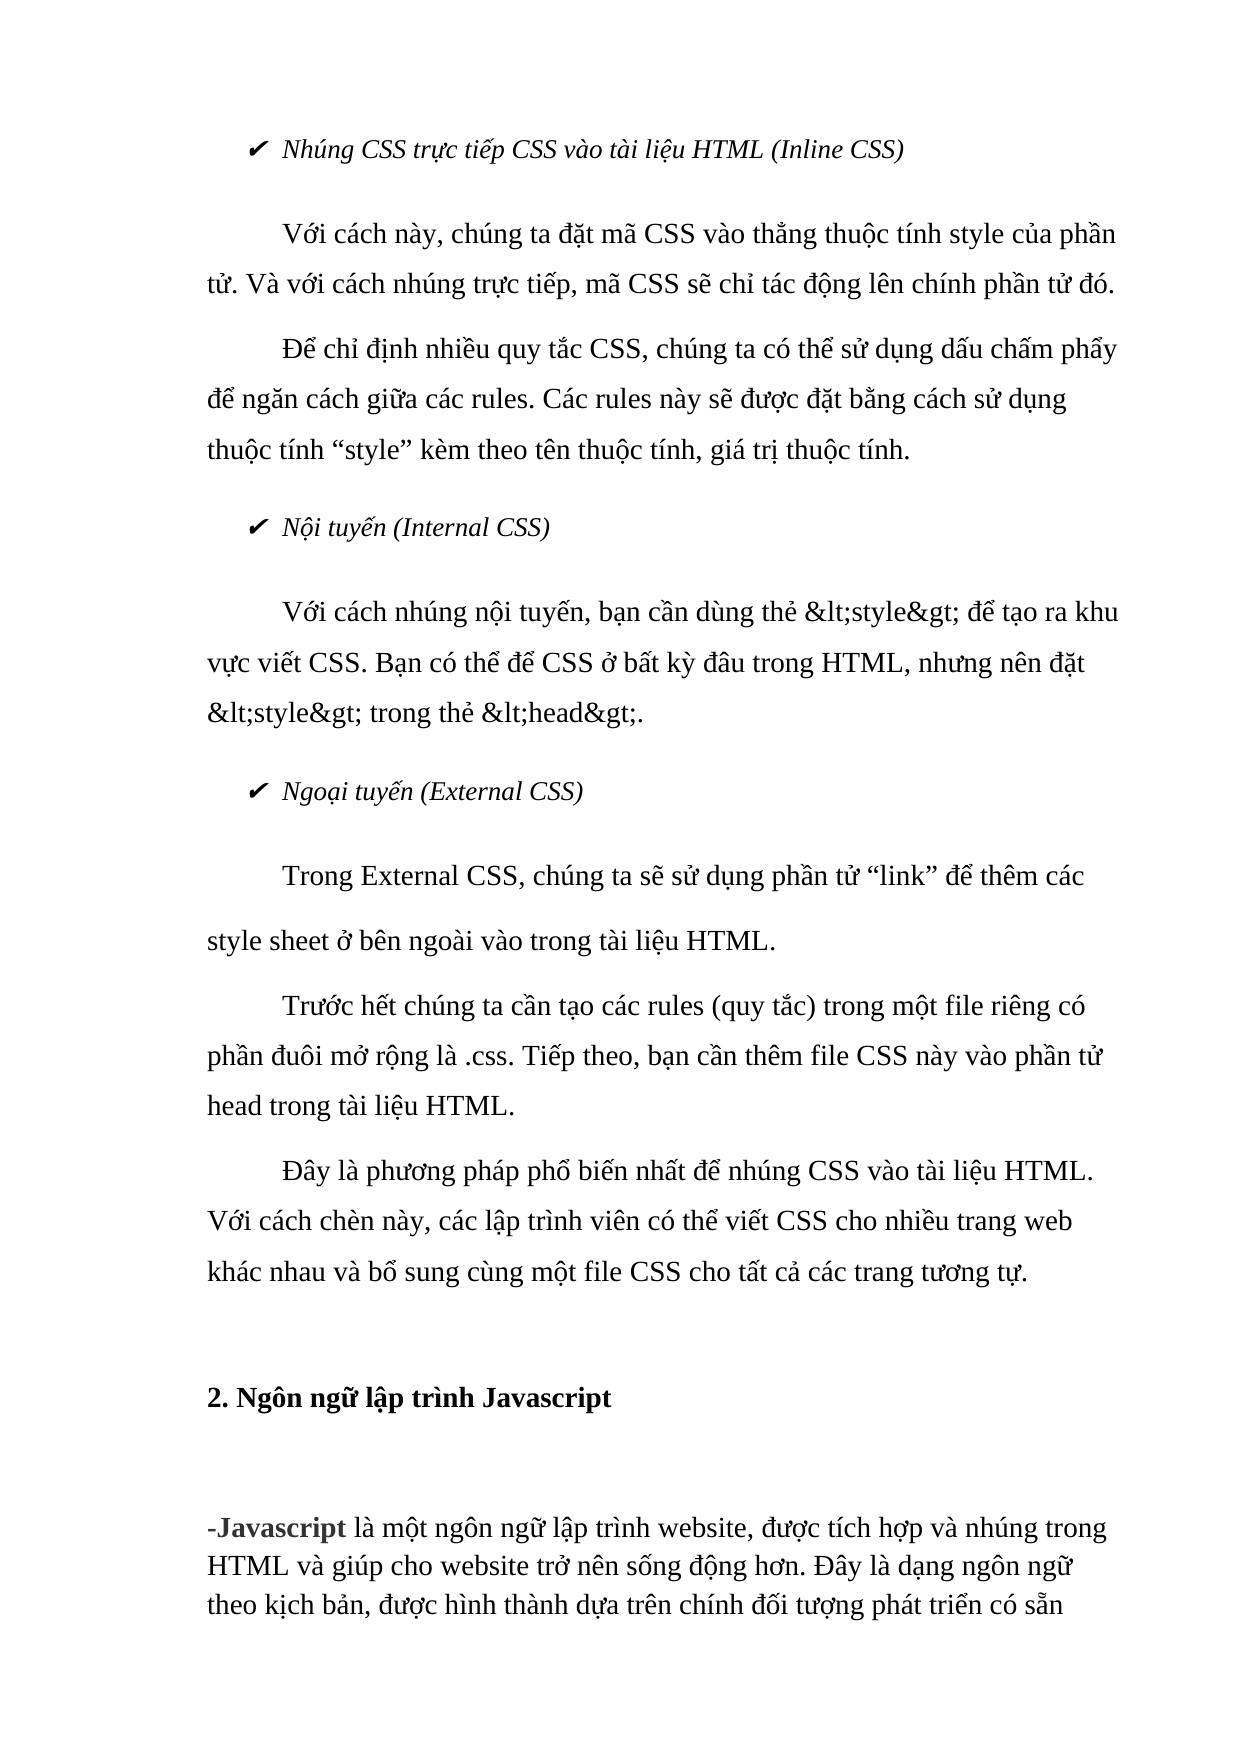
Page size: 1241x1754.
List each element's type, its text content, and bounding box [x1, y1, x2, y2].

subtitle 2. Ngôn ngữ lập trình Javascript [207, 1380, 1122, 1414]
text Đây là phương pháp phổ biến nhất để nhúng CSS vào tài liệu HTML. Với cách chèn này, các lập trình viên có thể viết CSS cho nhiều trang web khác nhau và bổ sung cùng một file CSS cho tất cả các trang tương tự. [207, 1153, 1122, 1287]
text Trước hết chúng ta cần tạo các rules (quy tắc) trong một file riêng có phần đuôi mở rộng là .css. Tiếp theo, bạn cần thêm file CSS này vào phần tử head trong tài liệu HTML. [207, 988, 1122, 1122]
text style sheet ở bên ngoài vào trong tài liệu HTML. [207, 923, 1122, 956]
list Ngoại tuyến (External CSS) [244, 760, 1122, 816]
list Nội tuyến (Internal CSS) [244, 497, 1122, 552]
text Để chỉ định nhiều quy tắc CSS, chúng ta có thể sử dụng dấu chấm phẩy để ngăn cách giữa các rules. Các rules này sẽ được đặt bằng cách sử dụng thuộc tính “style” kèm theo tên thuộc tính, giá trị thuộc tính. [207, 331, 1122, 465]
text Với cách nhúng nội tuyến, bạn cần dùng thẻ &lt;style&gt; để tạo ra khu vực viết CSS. Bạn có thể để CSS ở bất kỳ đâu trong HTML, nhưng nên đặt &lt;style&gt; trong thẻ &lt;head&gt;. [207, 594, 1122, 729]
text Với cách này, chúng ta đặt mã CSS vào thẳng thuộc tính style của phần tử. Và với cách nhúng trực tiếp, mã CSS sẽ chỉ tác động lên chính phần tử đó. [207, 216, 1122, 300]
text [207, 1510, 1122, 1620]
text Trong External CSS, chúng ta sẽ sử dụng phần tử “link” để thêm các [207, 858, 1122, 891]
list Nhúng CSS trực tiếp CSS vào tài liệu HTML (Inline CSS) [244, 118, 1122, 174]
